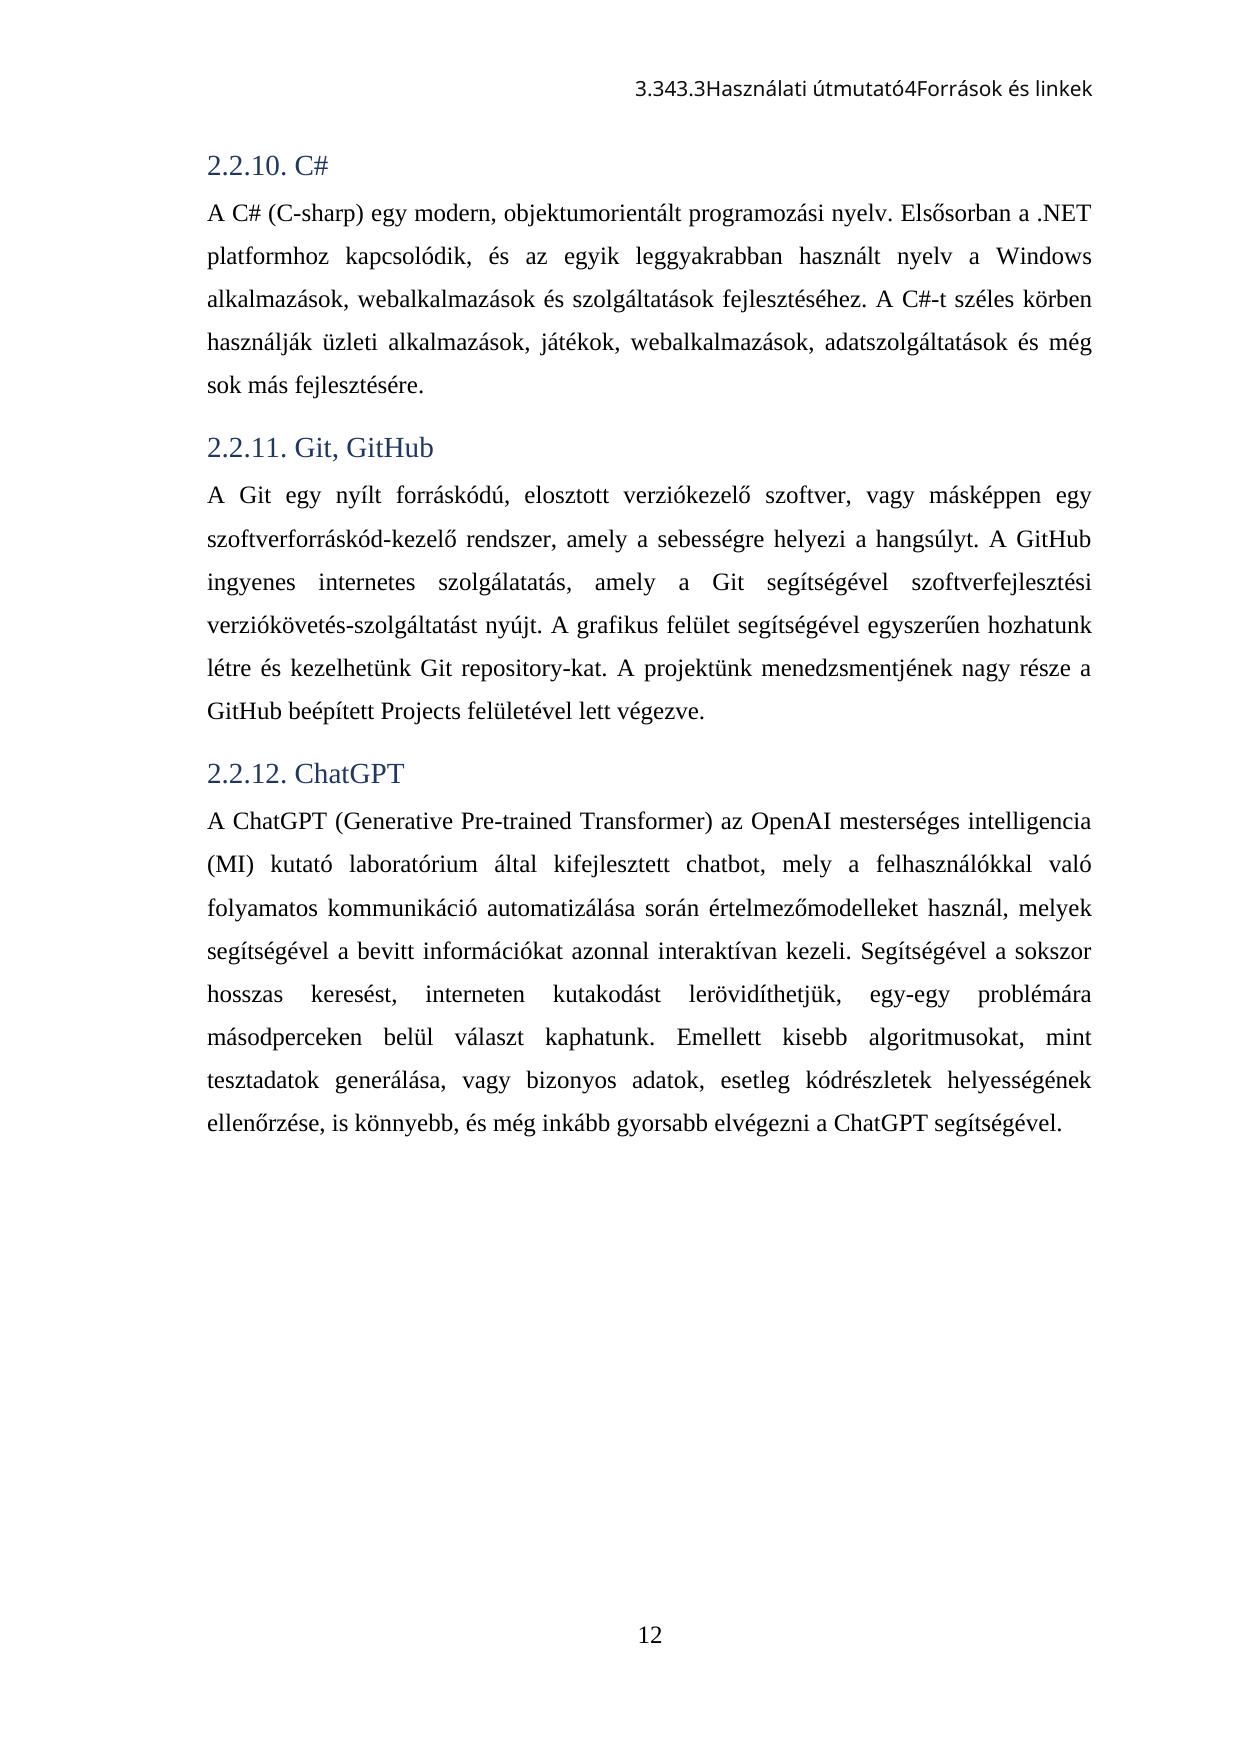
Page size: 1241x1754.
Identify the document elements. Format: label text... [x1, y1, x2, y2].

subtitle C# [207, 148, 1092, 181]
text A Git egy nyílt forráskódú, elosztott verziókezelő szoftver, vagy másképpen egy szoftverforráskód-kezelő rendszer, amely a sebességre helyezi a hangsúlyt. A GitHub ingyenes internetes szolgálatatás, amely a Git segítségével szoftverfejlesztési verziókövetés-szolgáltatást nyújt. A grafikus felület segítségével egyszerűen hozhatunk létre és kezelhetünk Git repository-kat. A projektünk menedzsmentjének nagy része a GitHub beépített Projects felületével lett végezve. [207, 481, 1092, 725]
subtitle Git, GitHub [207, 430, 1092, 464]
subtitle ChatGPT [207, 756, 1092, 789]
text A ChatGPT (Generative Pre-trained Transformer) az OpenAI mesterséges intelligencia (MI) kutató laboratórium által kifejlesztett chatbot, mely a felhasználókkal való folyamatos kommunikáció automatizálása során értelmezőmodelleket használ, melyek segítségével a bevitt információkat azonnal interaktívan kezeli. Segítségével a sokszor hosszas keresést, interneten kutakodást lerövidíthetjük, egy-egy problémára másodperceken belül választ kaphatunk. Emellett kisebb algoritmusokat, mint tesztadatok generálása, vagy bizonyos adatok, esetleg kódrészletek helyességének ellenőrzése, is könnyebb, és még inkább gyorsabb elvégezni a ChatGPT segítségével. [207, 806, 1092, 1137]
text A C# (C-sharp) egy modern, objektumorientált programozási nyelv. Elsősorban a .NET platformhoz kapcsolódik, és az egyik leggyakrabban használt nyelv a Windows alkalmazások, webalkalmazások és szolgáltatások fejlesztéséhez. A C#-t széles körben használják üzleti alkalmazások, játékok, webalkalmazások, adatszolgáltatások és még sok más fejlesztésére. [207, 198, 1092, 399]
